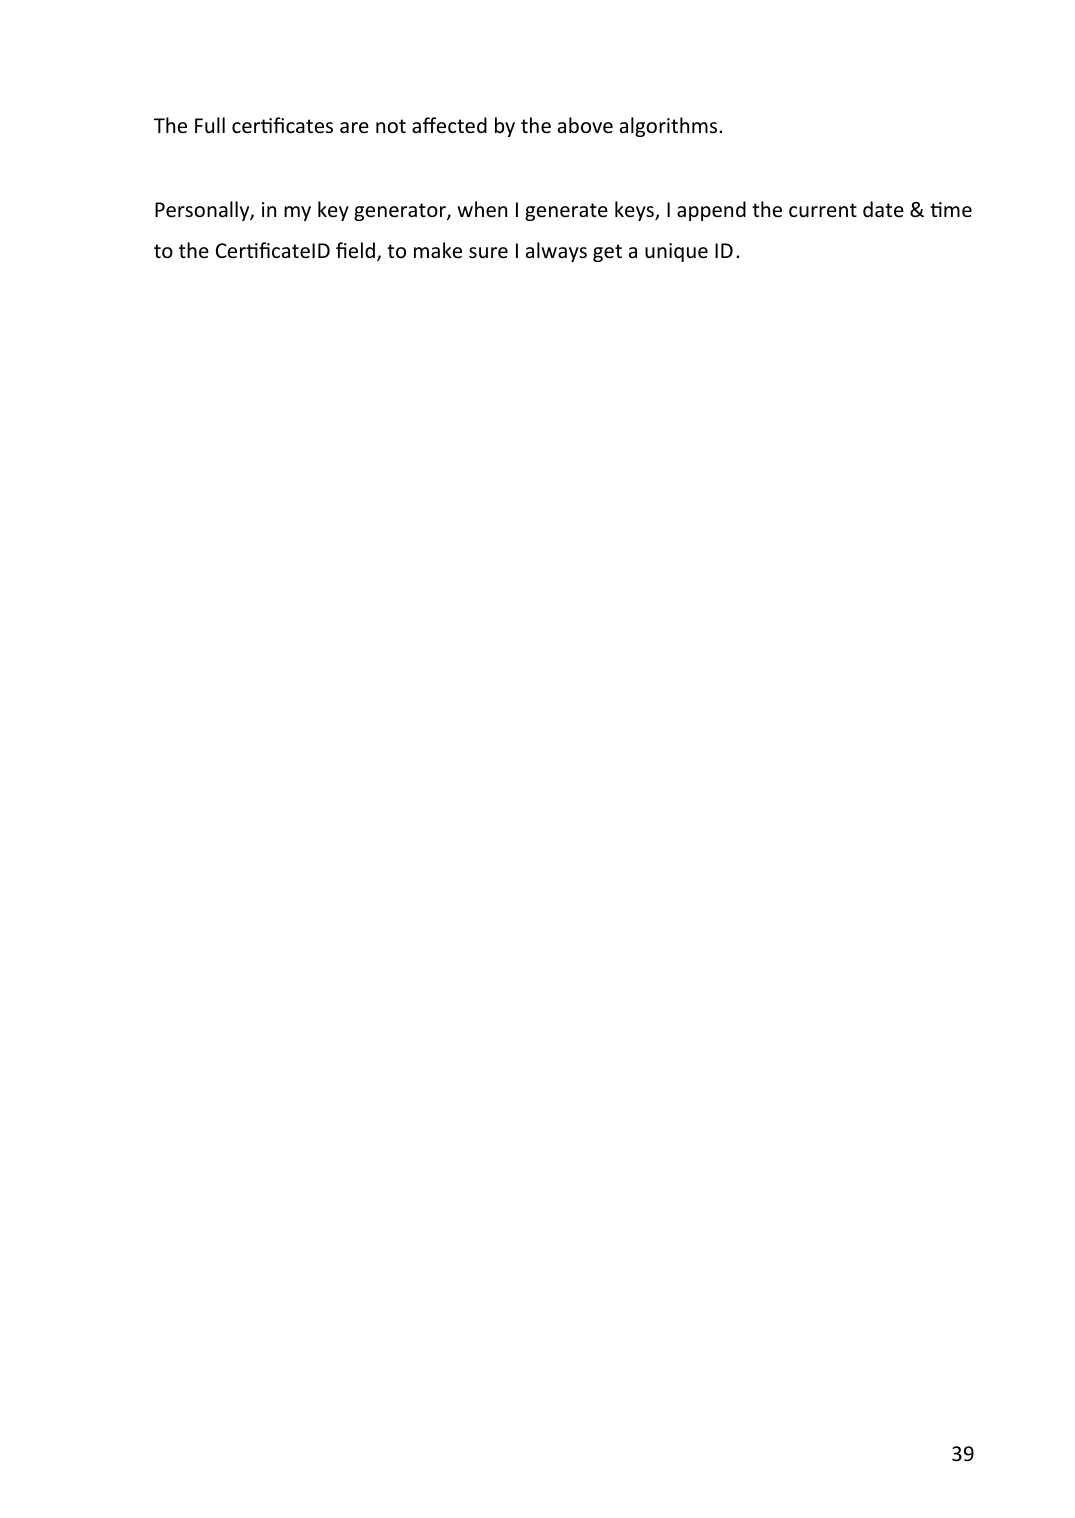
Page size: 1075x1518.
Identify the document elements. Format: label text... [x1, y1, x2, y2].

text The Full certificates are not affected by the above algorithms. [153, 111, 974, 139]
text Personally, in my key generator, when I generate keys, I append the current date & time to the CertificateID field, to make sure I always get a unique ID. [153, 195, 974, 265]
